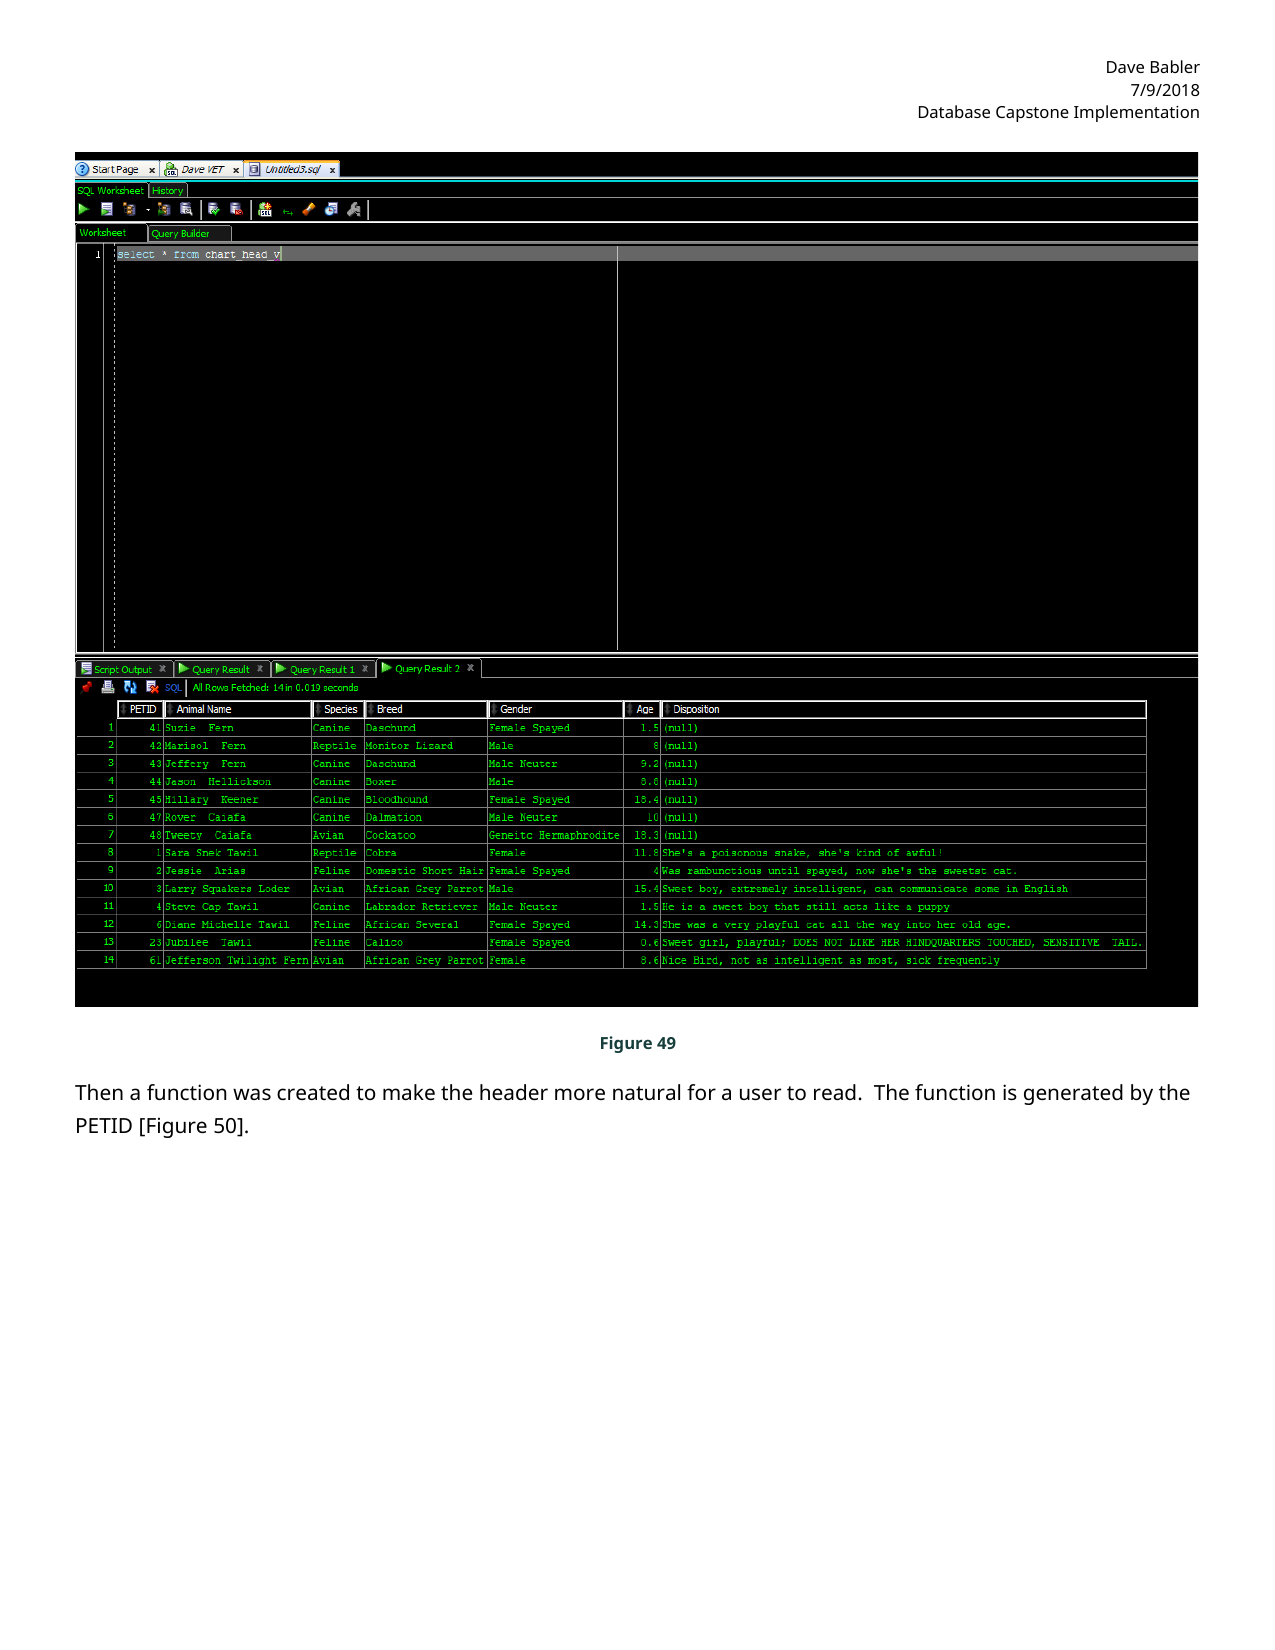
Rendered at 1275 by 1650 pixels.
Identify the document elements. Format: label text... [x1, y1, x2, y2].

text Figure 49 [75, 1031, 1200, 1054]
picture [75, 152, 1199, 1007]
text Then a function was created to make the header more natural for a user to read. The function is generated by the PETID [Figure 50]. [75, 1078, 1200, 1139]
